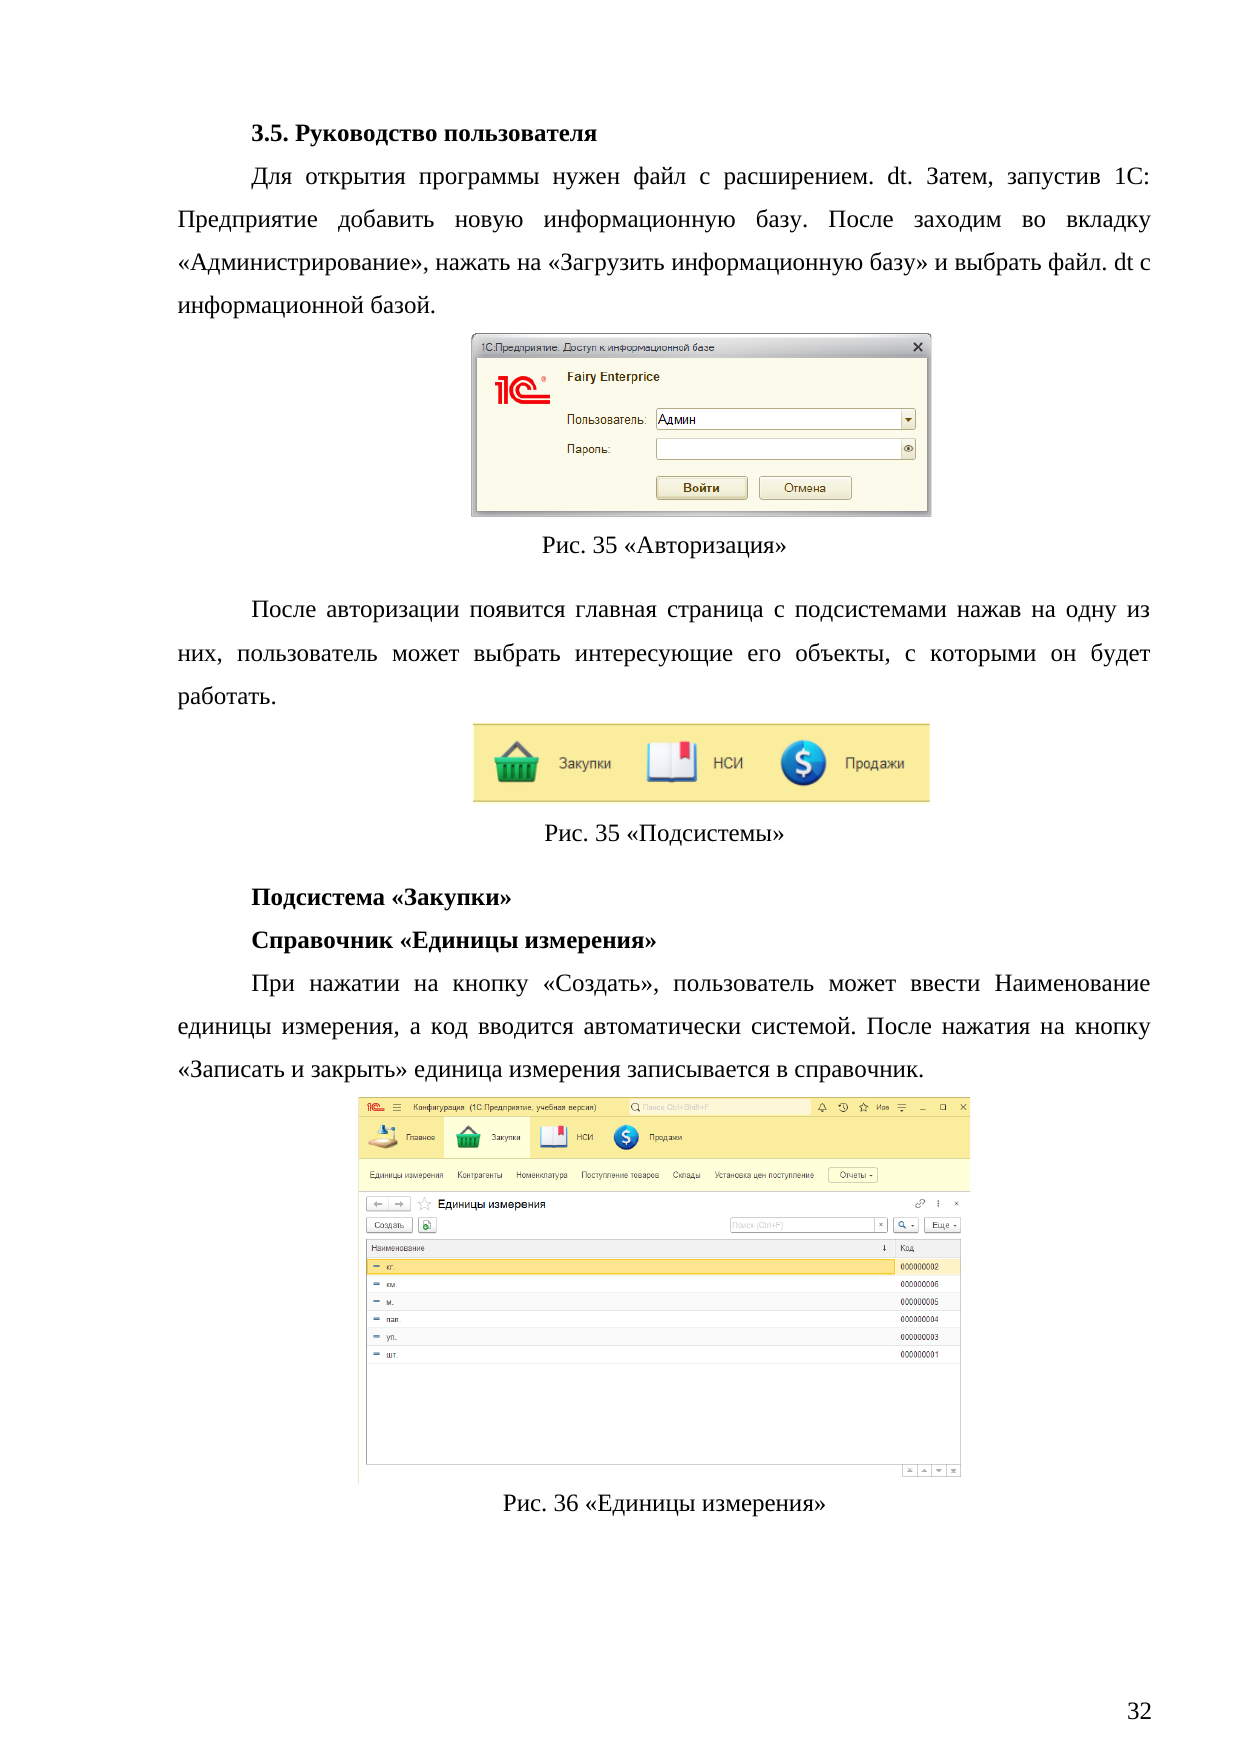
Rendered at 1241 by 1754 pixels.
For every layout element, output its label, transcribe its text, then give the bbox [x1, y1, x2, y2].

picture [471, 333, 932, 517]
text Рис. 35 «Авторизация» [177, 531, 1152, 559]
text После авторизации появится главная страница с подсистемами нажав на одну из них, пользователь может выбрать интересующие его объекты, с которыми он будет работать. [177, 594, 1152, 709]
text Для открытия программы нужен файл с расширением. dt. Затем, запустив 1С: Предприятие добавить новую информационную базу. После заходим во вкладку «Администрирование», нажать на «Загрузить информационную базу» и выбрать файл. dt с информационной базой. [177, 161, 1152, 319]
picture [358, 1097, 971, 1484]
text Рис. 36 «Единицы измерения» [177, 1488, 1152, 1517]
text Справочник «Единицы измерения» [177, 925, 1152, 954]
text При нажатии на кнопку «Создать», пользователь может ввести Наименование единицы измерения, а код вводится автоматически системой. После нажатия на кнопку «Записать и закрыть» единица измерения записывается в справочник. [177, 968, 1152, 1083]
text Рис. 35 «Подсистемы» [177, 818, 1152, 847]
text Подсистема «Закупки» [177, 882, 1152, 911]
subtitle 3.5. Руководство пользователя [177, 118, 1152, 147]
picture [473, 723, 930, 804]
